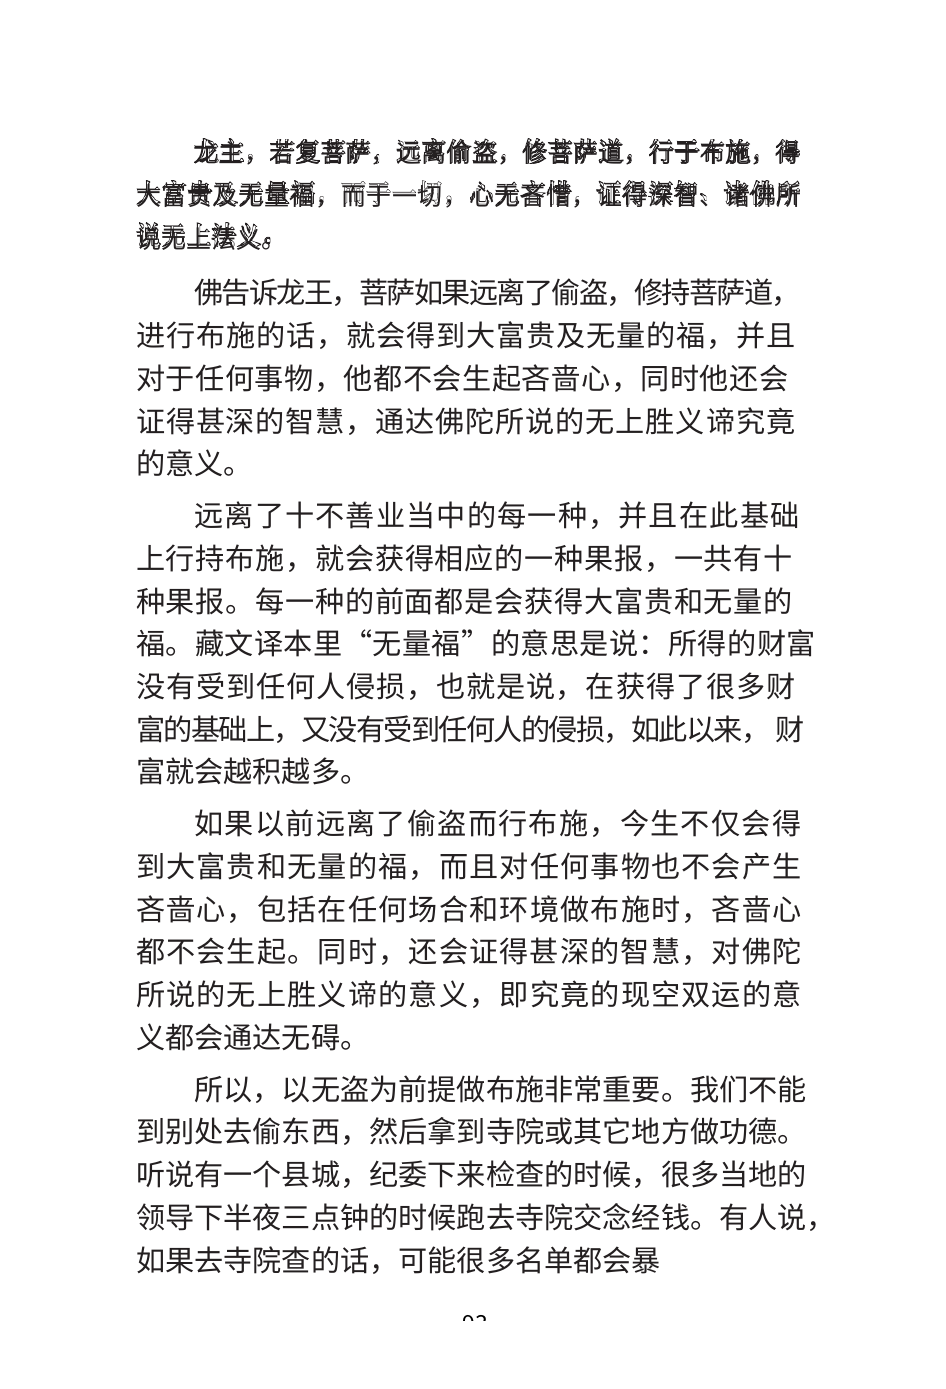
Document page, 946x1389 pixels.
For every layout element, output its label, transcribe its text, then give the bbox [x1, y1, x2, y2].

text 龙主，若复菩萨，远离偷盗，修菩萨道，行于布施，得大富贵及无量福，而于一切，心无吝惜，证得深智、诸佛所说无上法义。 [136, 134, 802, 255]
text 佛告诉龙王，菩萨如果远离了偷盗，修持菩萨道， 进行布施的话，就会得到大富贵及无量的福，并且对于任何事物，他都不会生起吝啬心，同时他还会证得甚深的智慧，通达佛陀所说的无上胜义谛究竟的意义。 [136, 270, 816, 483]
text 所以，以无盗为前提做布施非常重要。我们不能到别处去偷东西，然后拿到寺院或其它地方做功德。听说有一个县城，纪委下来检查的时候，很多当地的领导下半夜三点钟的时候跑去寺院交念经钱。有人说，如果去寺院查的话，可能很多名单都会暴 [136, 1066, 816, 1279]
text 如果以前远离了偷盗而行布施，今生不仅会得到大富贵和无量的福，而且对任何事物也不会产生吝啬心，包括在任何场合和环境做布施时，吝啬心都不会生起。同时，还会证得甚深的智慧，对佛陀所说的无上胜义谛的意义，即究竟的现空双运的意义都会通达无碍。 [136, 801, 803, 1057]
text 远离了十不善业当中的每一种，并且在此基础上行持布施，就会获得相应的一种果报，一共有十种果报。每一种的前面都是会获得大富贵和无量的福。藏文译本里“无量福”的意思是说：所得的财富没有受到任何人侵损，也就是说，在获得了很多财富的基础上，又没有受到任何人的侵损，如此以来， 财富就会越积越多。 [136, 493, 816, 791]
